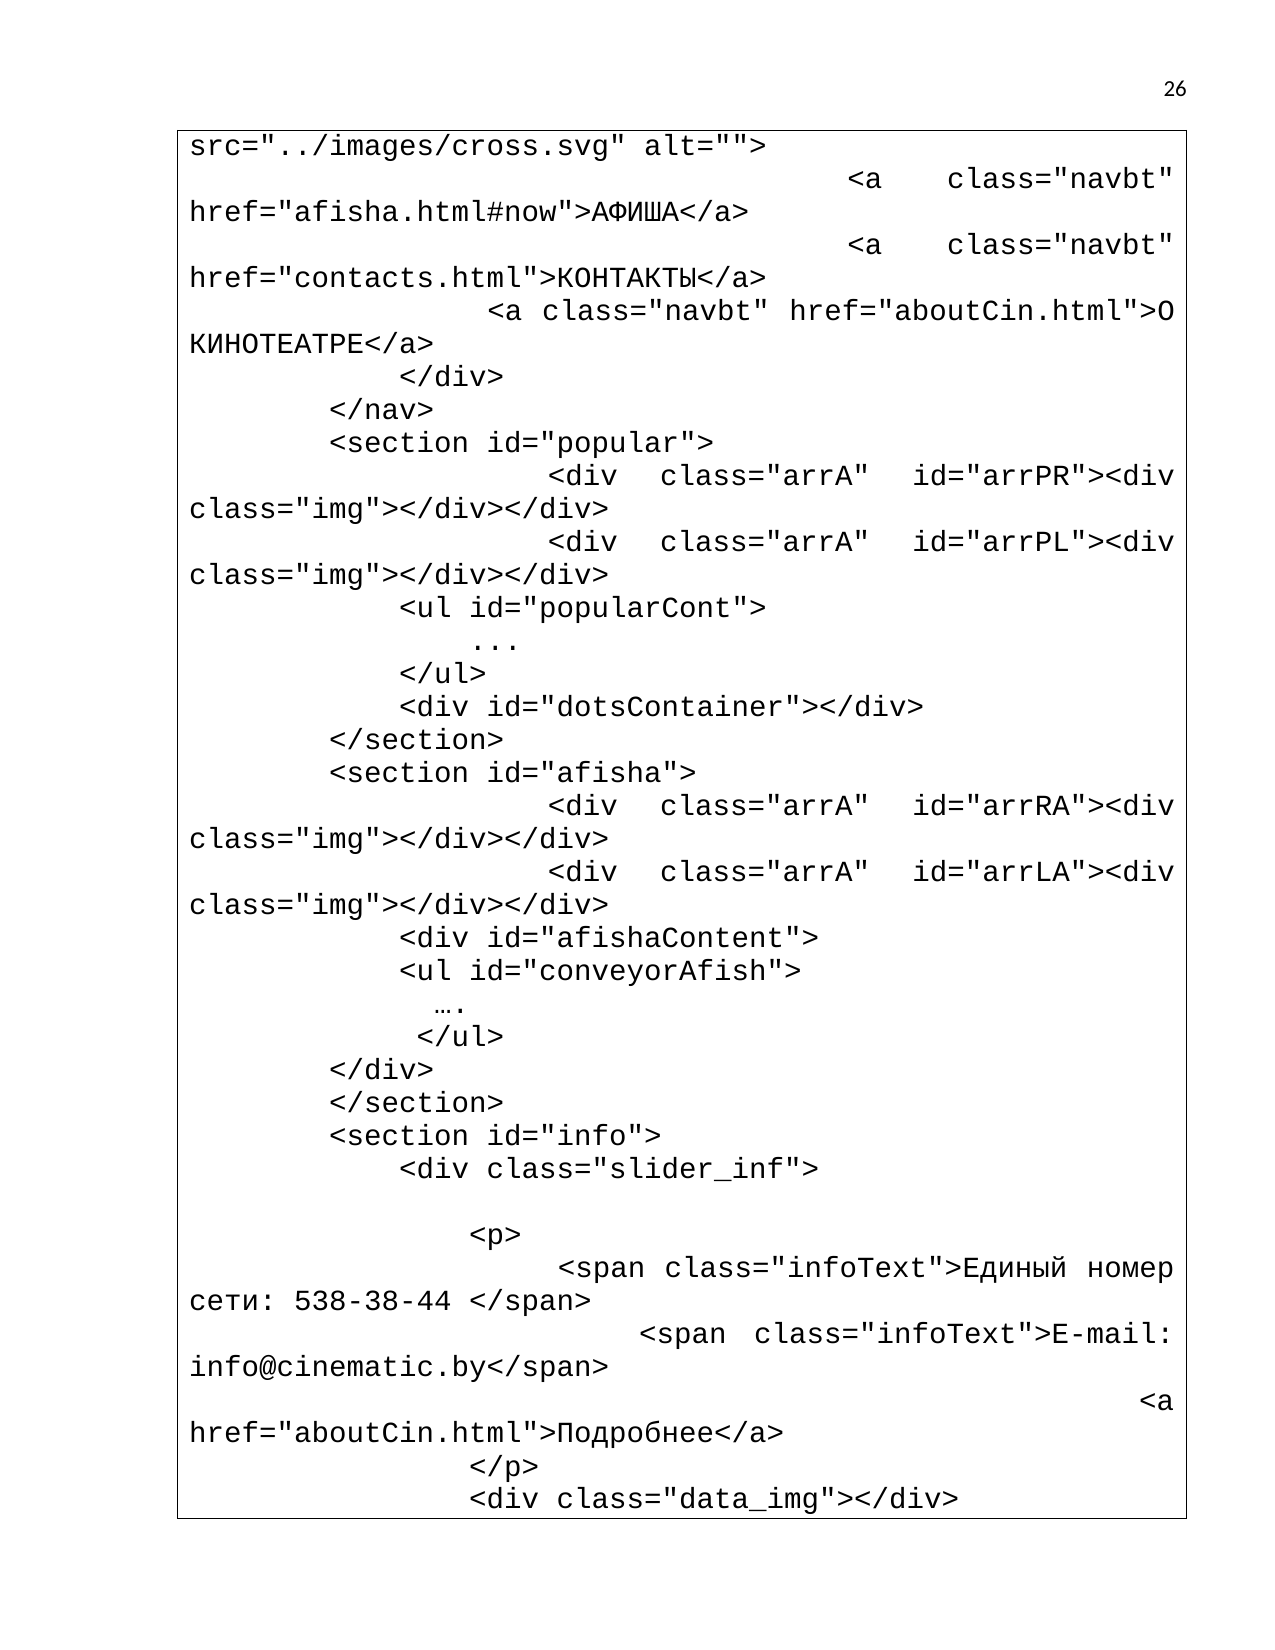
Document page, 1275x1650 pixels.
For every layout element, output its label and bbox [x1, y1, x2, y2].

table_header [178, 131, 1186, 1518]
